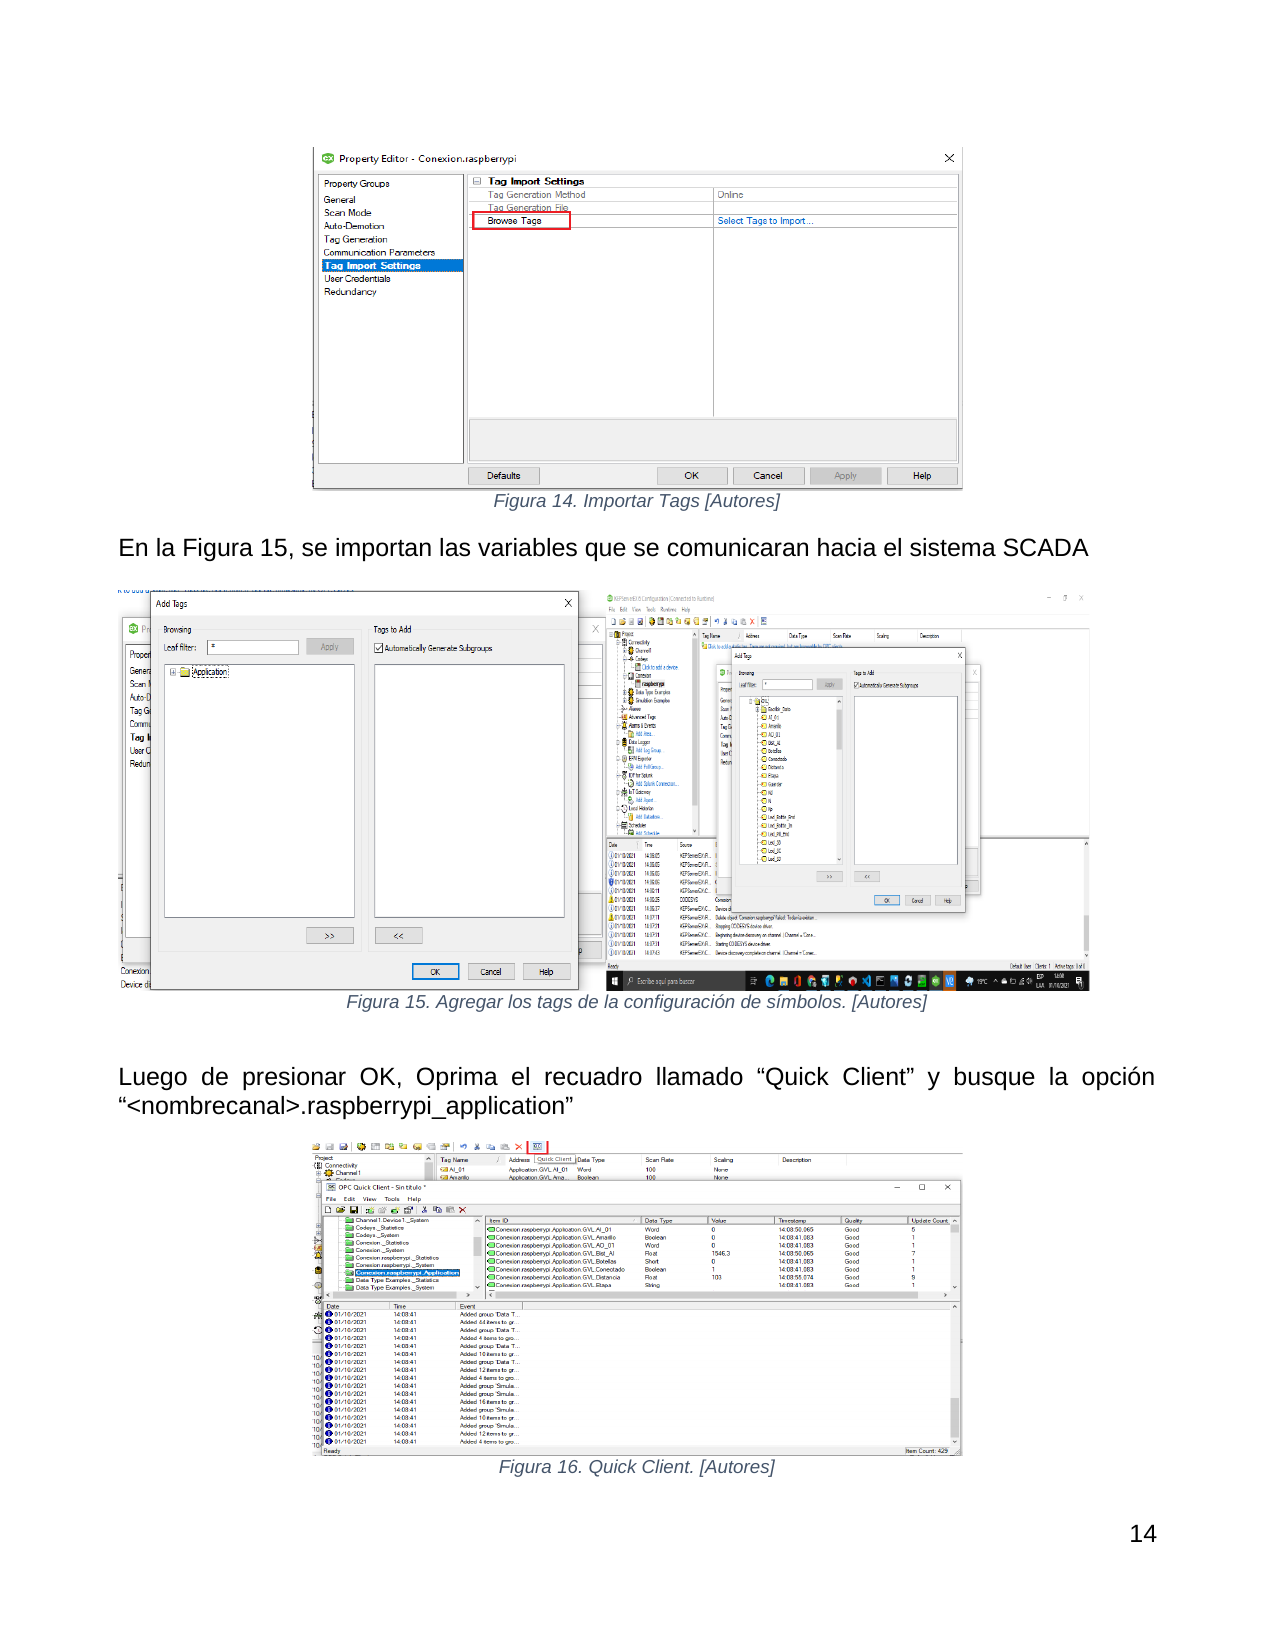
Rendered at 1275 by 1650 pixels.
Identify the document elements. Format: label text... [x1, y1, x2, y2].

picture [118, 590, 1090, 991]
picture [312, 1141, 963, 1456]
text Luego de presionar OK, Oprima el recuadro llamado “Quick Client” y busque la opción “<nombrecanal>.raspberrypi_application” [118, 1062, 1157, 1119]
picture [312, 147, 963, 491]
text En la Figura 15, se importan las variables que se comunicaran hacia el sistema SCADA [118, 533, 1157, 561]
